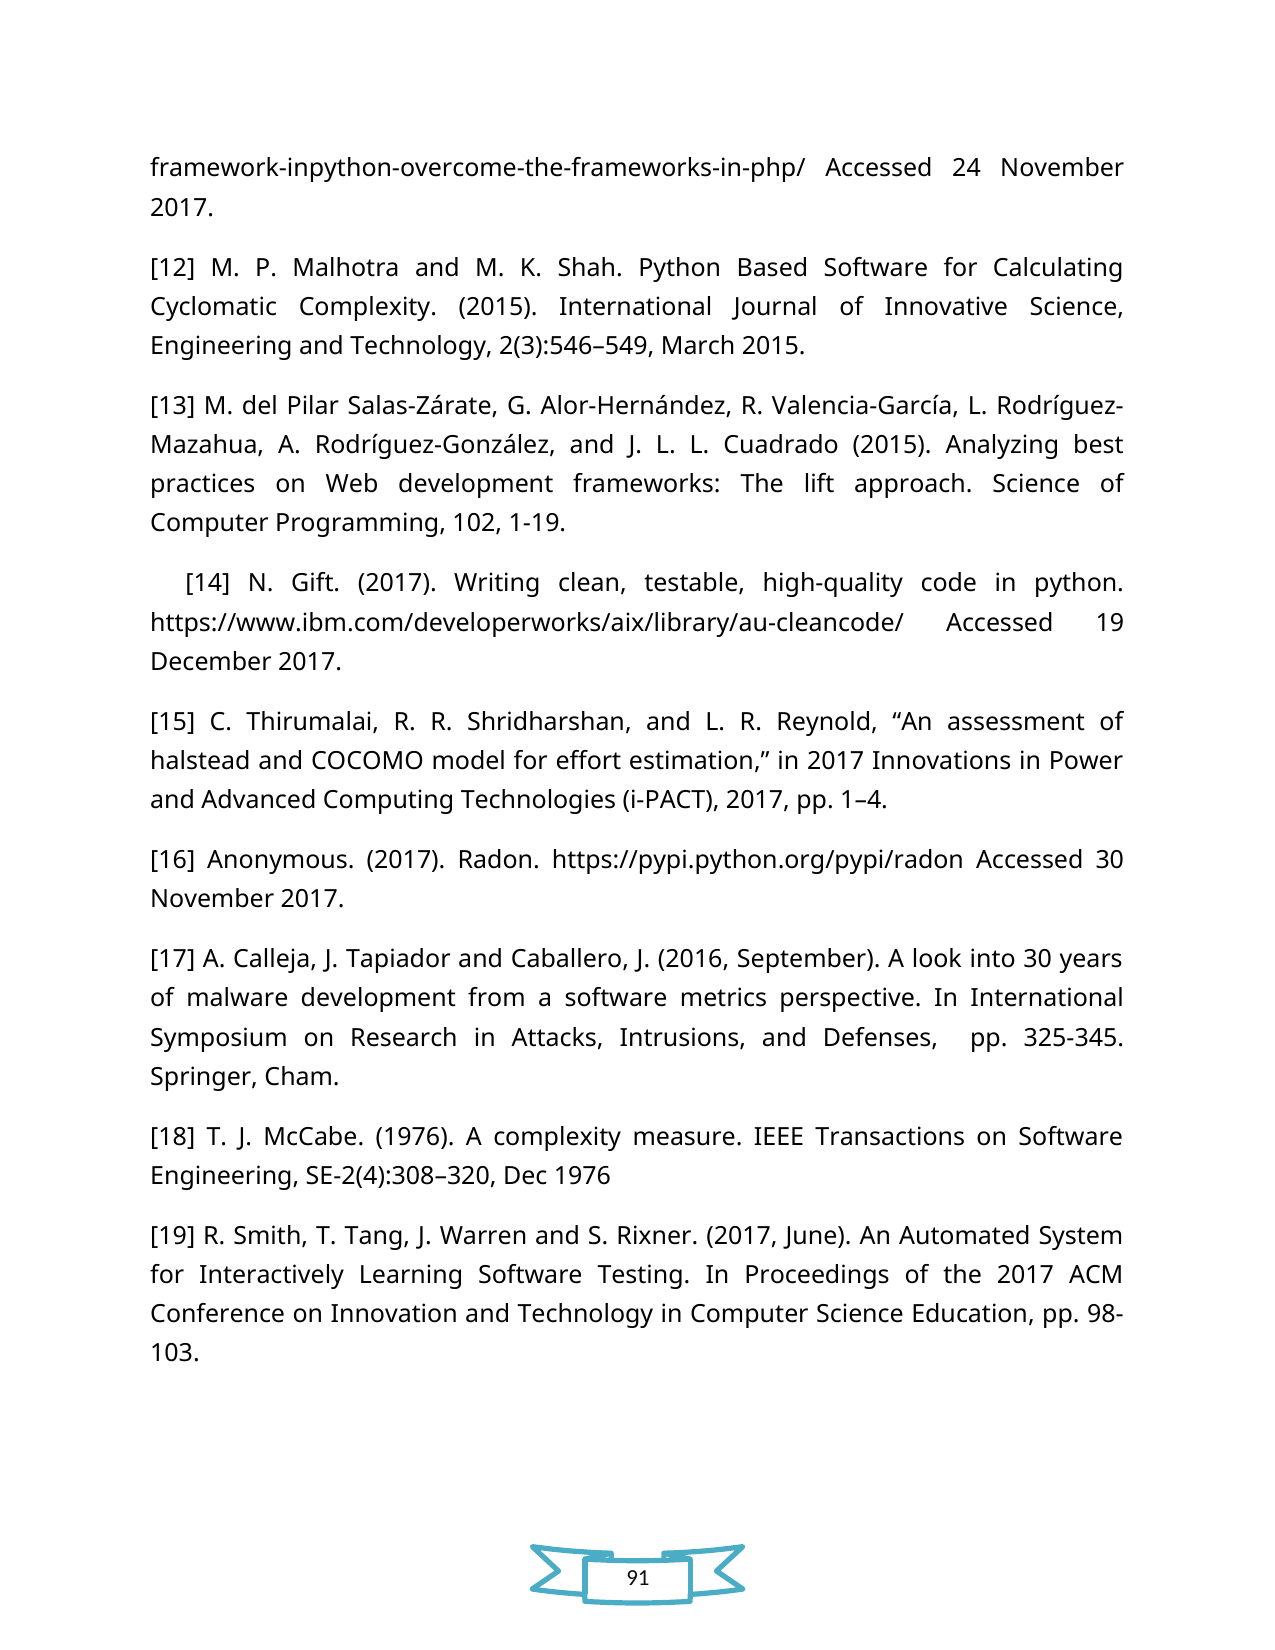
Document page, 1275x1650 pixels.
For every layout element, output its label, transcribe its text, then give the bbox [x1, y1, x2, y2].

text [150, 150, 1125, 223]
text [17] A. Calleja, J. Tapiador and Caballero, J. (2016, September). A look into 30 years of malware development from a software metrics perspective. In International Symposium on Research in Attacks, Intrusions, and Defenses, pp. 325-345. Springer, Cham. [150, 941, 1125, 1092]
text [16] Anonymous. (2017). Radon. https://pypi.python.org/pypi/radon Accessed 30 November 2017. [150, 842, 1125, 915]
text [13] M. del Pilar Salas-Zárate, G. Alor-Hernández, R. Valencia-García, L. Rodríguez-Mazahua, A. Rodríguez-González, and J. L. L. Cuadrado (2015). Analyzing best practices on Web development frameworks: The lift approach. Science of Computer Programming, 102, 1-19. [150, 387, 1125, 539]
text [15] C. Thirumalai, R. R. Shridharshan, and L. R. Reynold, “An assessment of halstead and COCOMO model for effort estimation,” in 2017 Innovations in Power and Advanced Computing Technologies (i-PACT), 2017, pp. 1–4. [150, 703, 1125, 816]
text [18] T. J. McCabe. (1976). A complexity measure. IEEE Transactions on Software Engineering, SE-2(4):308–320, Dec 1976 [150, 1118, 1125, 1192]
text [19] R. Smith, T. Tang, J. Warren and S. Rixner. (2017, June). An Automated System for Interactively Learning Software Testing. In Proceedings of the 2017 ACM Conference on Innovation and Technology in Computer Science Education, pp. 98-103. [150, 1217, 1125, 1369]
text [14] N. Gift. (2017). Writing clean, testable, high-quality code in python. https://www.ibm.com/developerworks/aix/library/au-cleancode/ Accessed 19 December 2017. [150, 565, 1125, 677]
text [12] M. P. Malhotra and M. K. Shah. Python Based Software for Calculating Cyclomatic Complexity. (2015). International Journal of Innovative Science, Engineering and Technology, 2(3):546–549, March 2015. [150, 249, 1125, 362]
